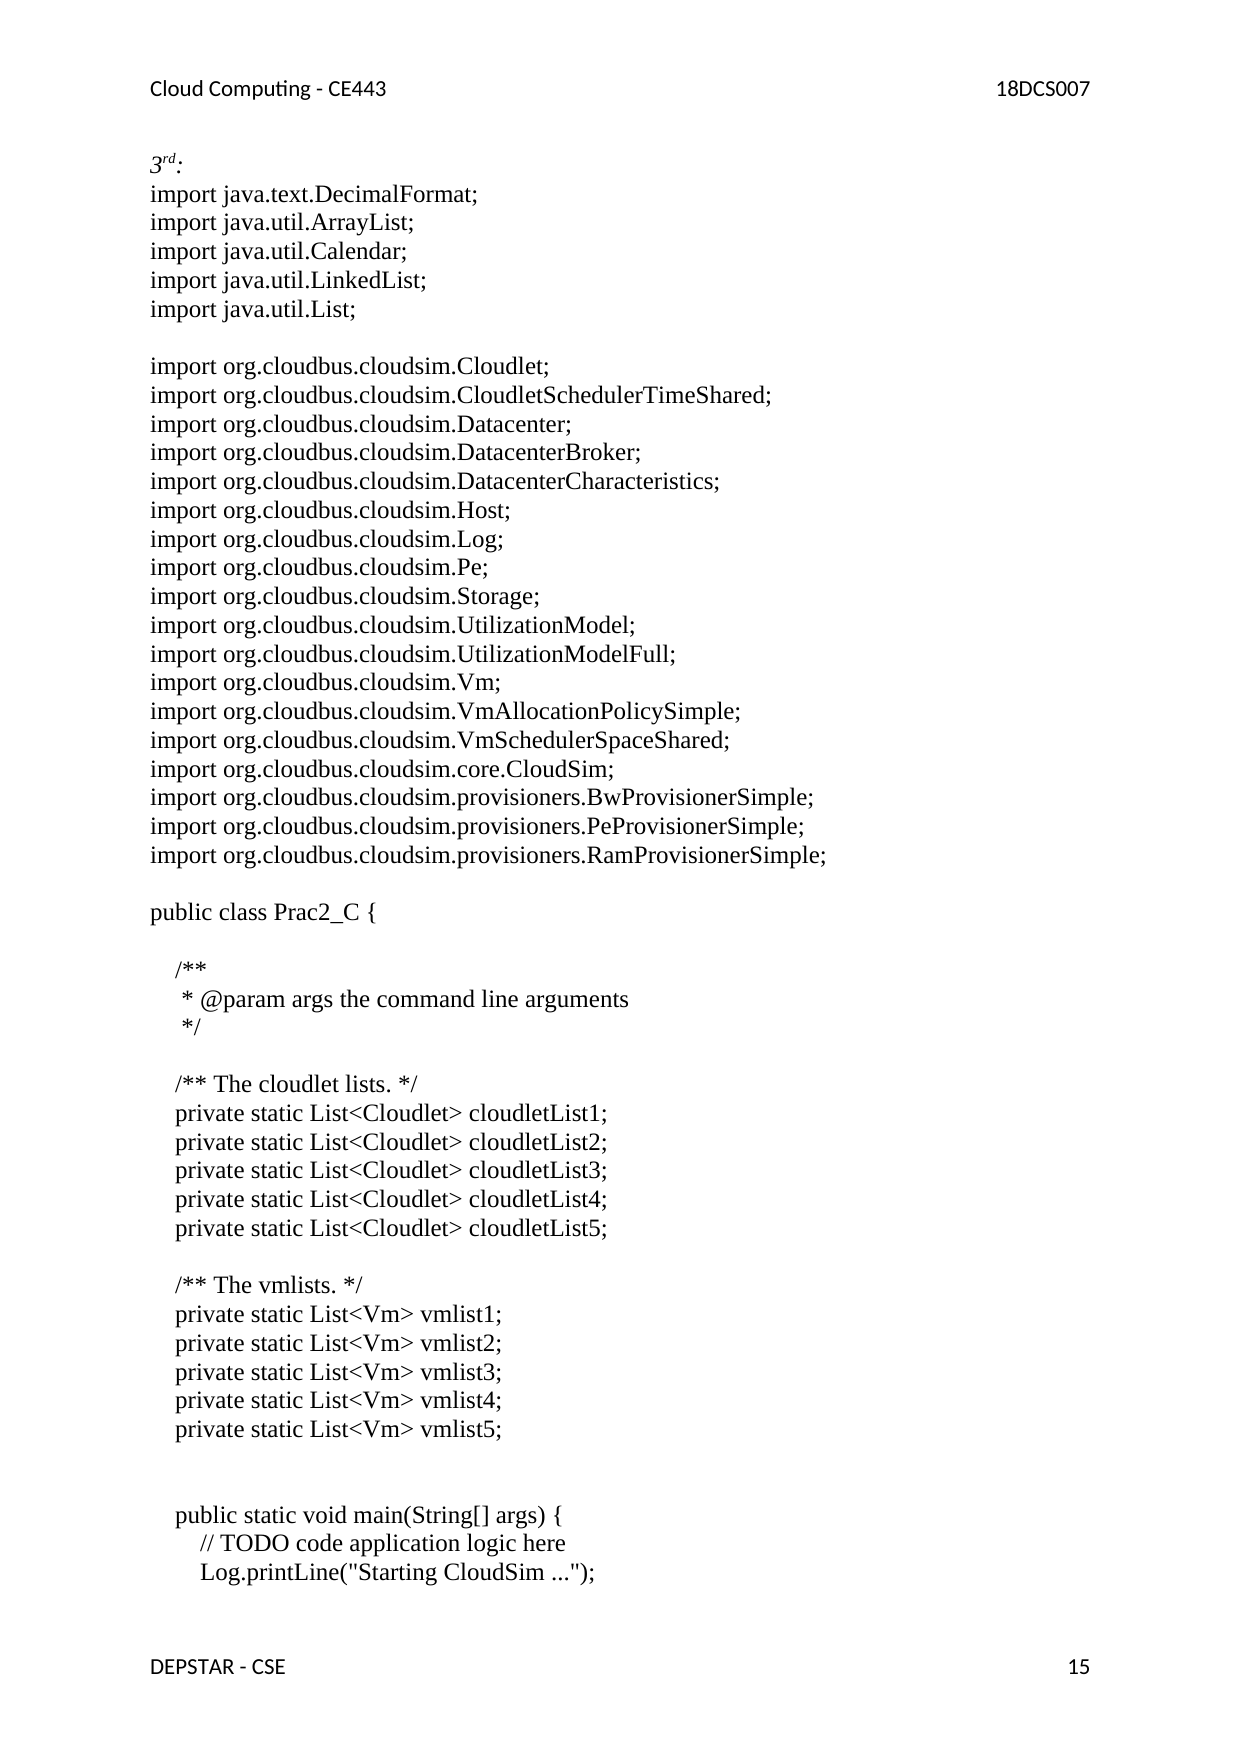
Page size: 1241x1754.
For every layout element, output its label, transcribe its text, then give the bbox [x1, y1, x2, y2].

text private static List<Vm> vmlist3; [150, 1357, 1090, 1386]
text import org.cloudbus.cloudsim.Datacenter; [150, 409, 1090, 437]
text private static List<Vm> vmlist1; [150, 1299, 1090, 1328]
text import org.cloudbus.cloudsim.CloudletSchedulerTimeShared; [150, 380, 1090, 409]
text import java.util.Calendar; [150, 236, 1090, 265]
text import org.cloudbus.cloudsim.Storage; [150, 581, 1090, 610]
text private static List<Vm> vmlist4; [150, 1386, 1090, 1414]
text private static List<Vm> vmlist5; [150, 1414, 1090, 1443]
text import org.cloudbus.cloudsim.provisioners.RamProvisionerSimple; [150, 840, 1090, 869]
text */ [150, 1012, 1090, 1041]
text * @param args the command line arguments [150, 984, 1090, 1012]
text import org.cloudbus.cloudsim.core.CloudSim; [150, 754, 1090, 782]
text import org.cloudbus.cloudsim.Cloudlet; [150, 351, 1090, 380]
text import org.cloudbus.cloudsim.Pe; [150, 552, 1090, 581]
text import java.util.LinkedList; [150, 265, 1090, 294]
text private static List<Cloudlet> cloudletList5; [150, 1213, 1090, 1242]
text public static void main(String[] args) { [150, 1500, 1090, 1528]
text import org.cloudbus.cloudsim.Host; [150, 495, 1090, 524]
text private static List<Cloudlet> cloudletList4; [150, 1184, 1090, 1213]
text 3rd: [150, 150, 1090, 179]
text import org.cloudbus.cloudsim.UtilizationModelFull; [150, 639, 1090, 667]
text import java.text.DecimalFormat; [150, 179, 1090, 207]
text import org.cloudbus.cloudsim.VmAllocationPolicySimple; [150, 696, 1090, 725]
text import org.cloudbus.cloudsim.Vm; [150, 667, 1090, 696]
text import java.util.ArrayList; [150, 207, 1090, 236]
text private static List<Vm> vmlist2; [150, 1328, 1090, 1357]
text import org.cloudbus.cloudsim.VmSchedulerSpaceShared; [150, 725, 1090, 754]
text import org.cloudbus.cloudsim.UtilizationModel; [150, 610, 1090, 639]
text import org.cloudbus.cloudsim.Log; [150, 524, 1090, 552]
text import org.cloudbus.cloudsim.provisioners.PeProvisionerSimple; [150, 811, 1090, 840]
text import org.cloudbus.cloudsim.DatacenterCharacteristics; [150, 466, 1090, 495]
text private static List<Cloudlet> cloudletList2; [150, 1127, 1090, 1156]
text import org.cloudbus.cloudsim.DatacenterBroker; [150, 437, 1090, 466]
text Log.printLine("Starting CloudSim ..."); [150, 1557, 1090, 1586]
text import java.util.List; [150, 294, 1090, 322]
text import org.cloudbus.cloudsim.provisioners.BwProvisionerSimple; [150, 782, 1090, 811]
text /** The cloudlet lists. */ [150, 1069, 1090, 1098]
text /** [150, 955, 1090, 984]
text /** The vmlists. */ [150, 1271, 1090, 1299]
text private static List<Cloudlet> cloudletList3; [150, 1156, 1090, 1184]
text // TODO code application logic here [150, 1528, 1090, 1557]
text public class Prac2_C { [150, 897, 1090, 926]
text private static List<Cloudlet> cloudletList1; [150, 1098, 1090, 1127]
